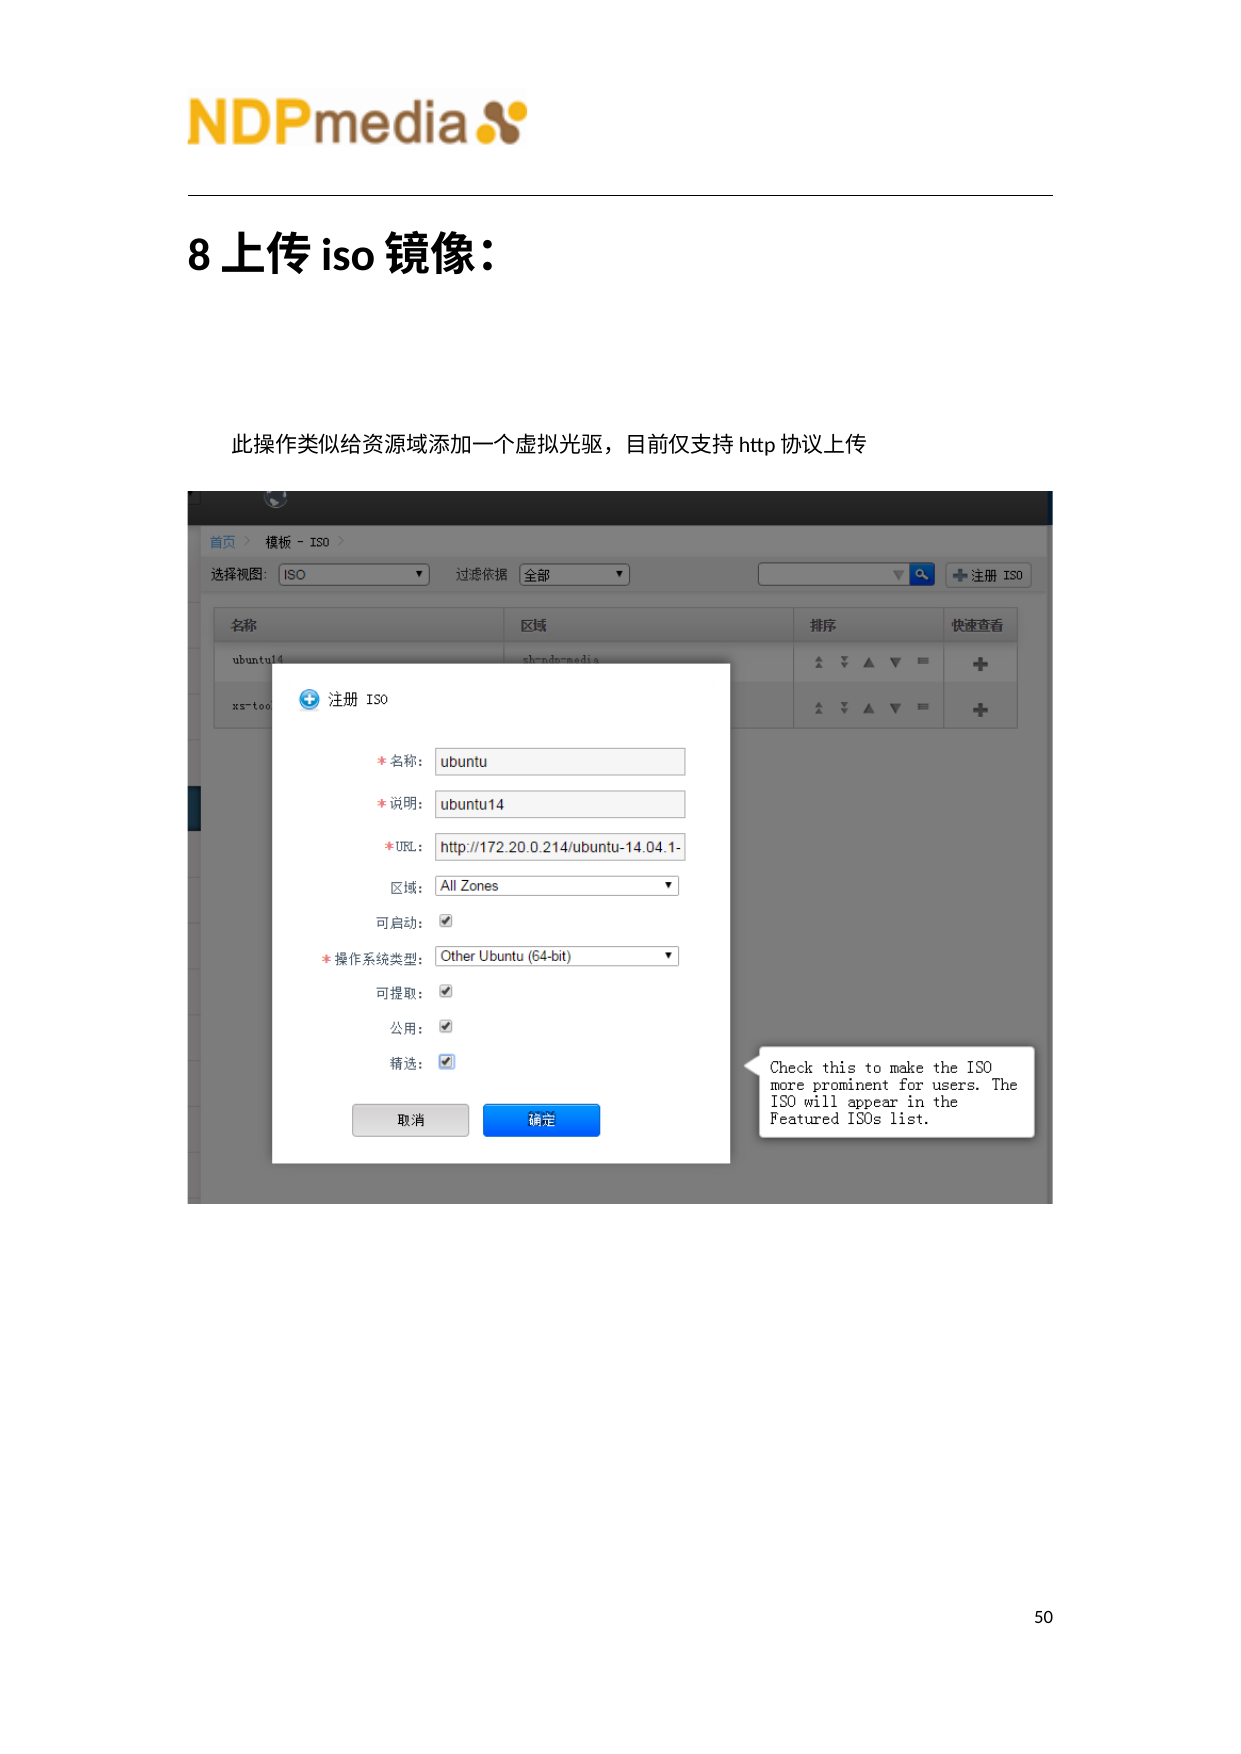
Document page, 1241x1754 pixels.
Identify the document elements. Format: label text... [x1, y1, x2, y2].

subtitle 8上传iso镜像： [187, 201, 1053, 299]
text 此操作类似给资源域添加一个虚拟光驱，目前仅支持http协议上传 [187, 427, 1053, 459]
picture [187, 88, 528, 147]
picture [187, 491, 1053, 1204]
